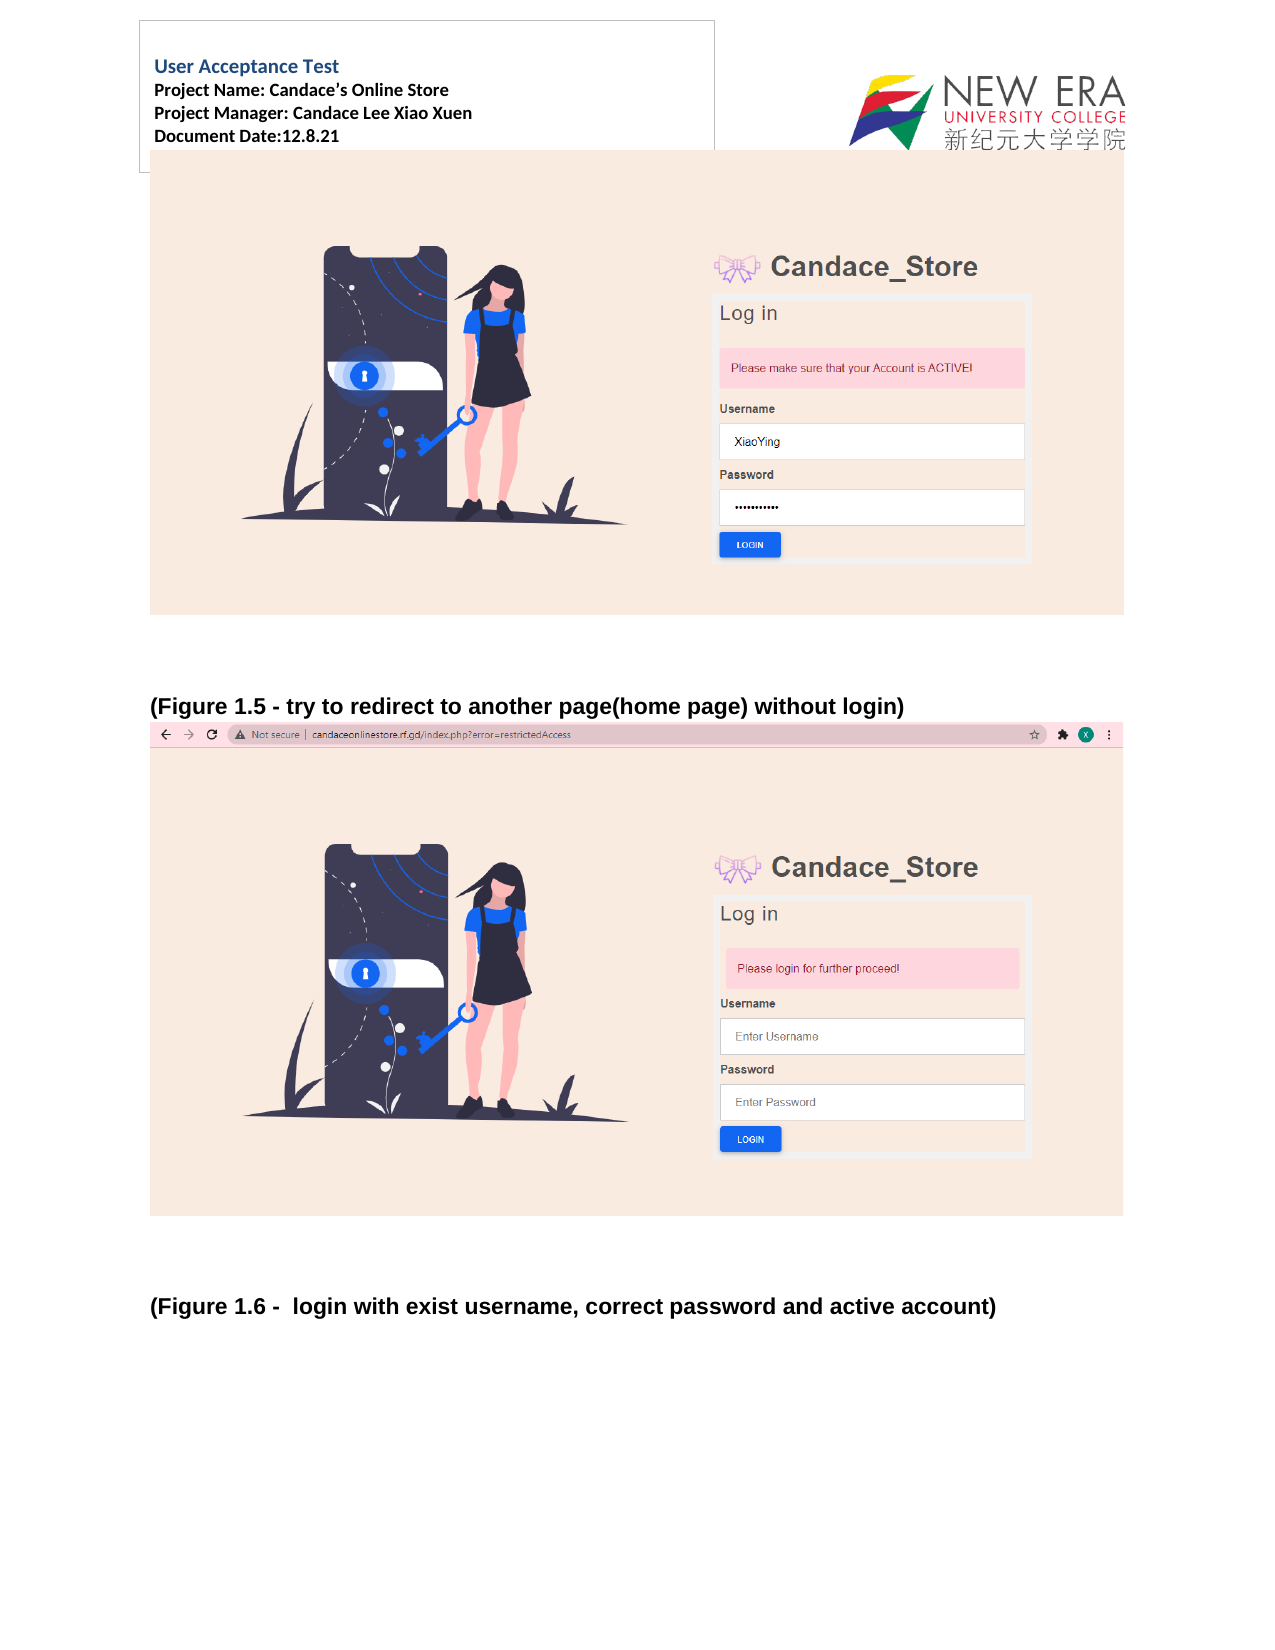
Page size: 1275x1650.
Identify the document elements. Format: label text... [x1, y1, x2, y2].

picture [150, 75, 1125, 615]
text (Figure 1.5 - try to redirect to another page(home page) without login) [150, 693, 1125, 719]
picture [150, 722, 1124, 1216]
text (Figure 1.6 - login with exist username, correct password and active account) [150, 1293, 1125, 1319]
